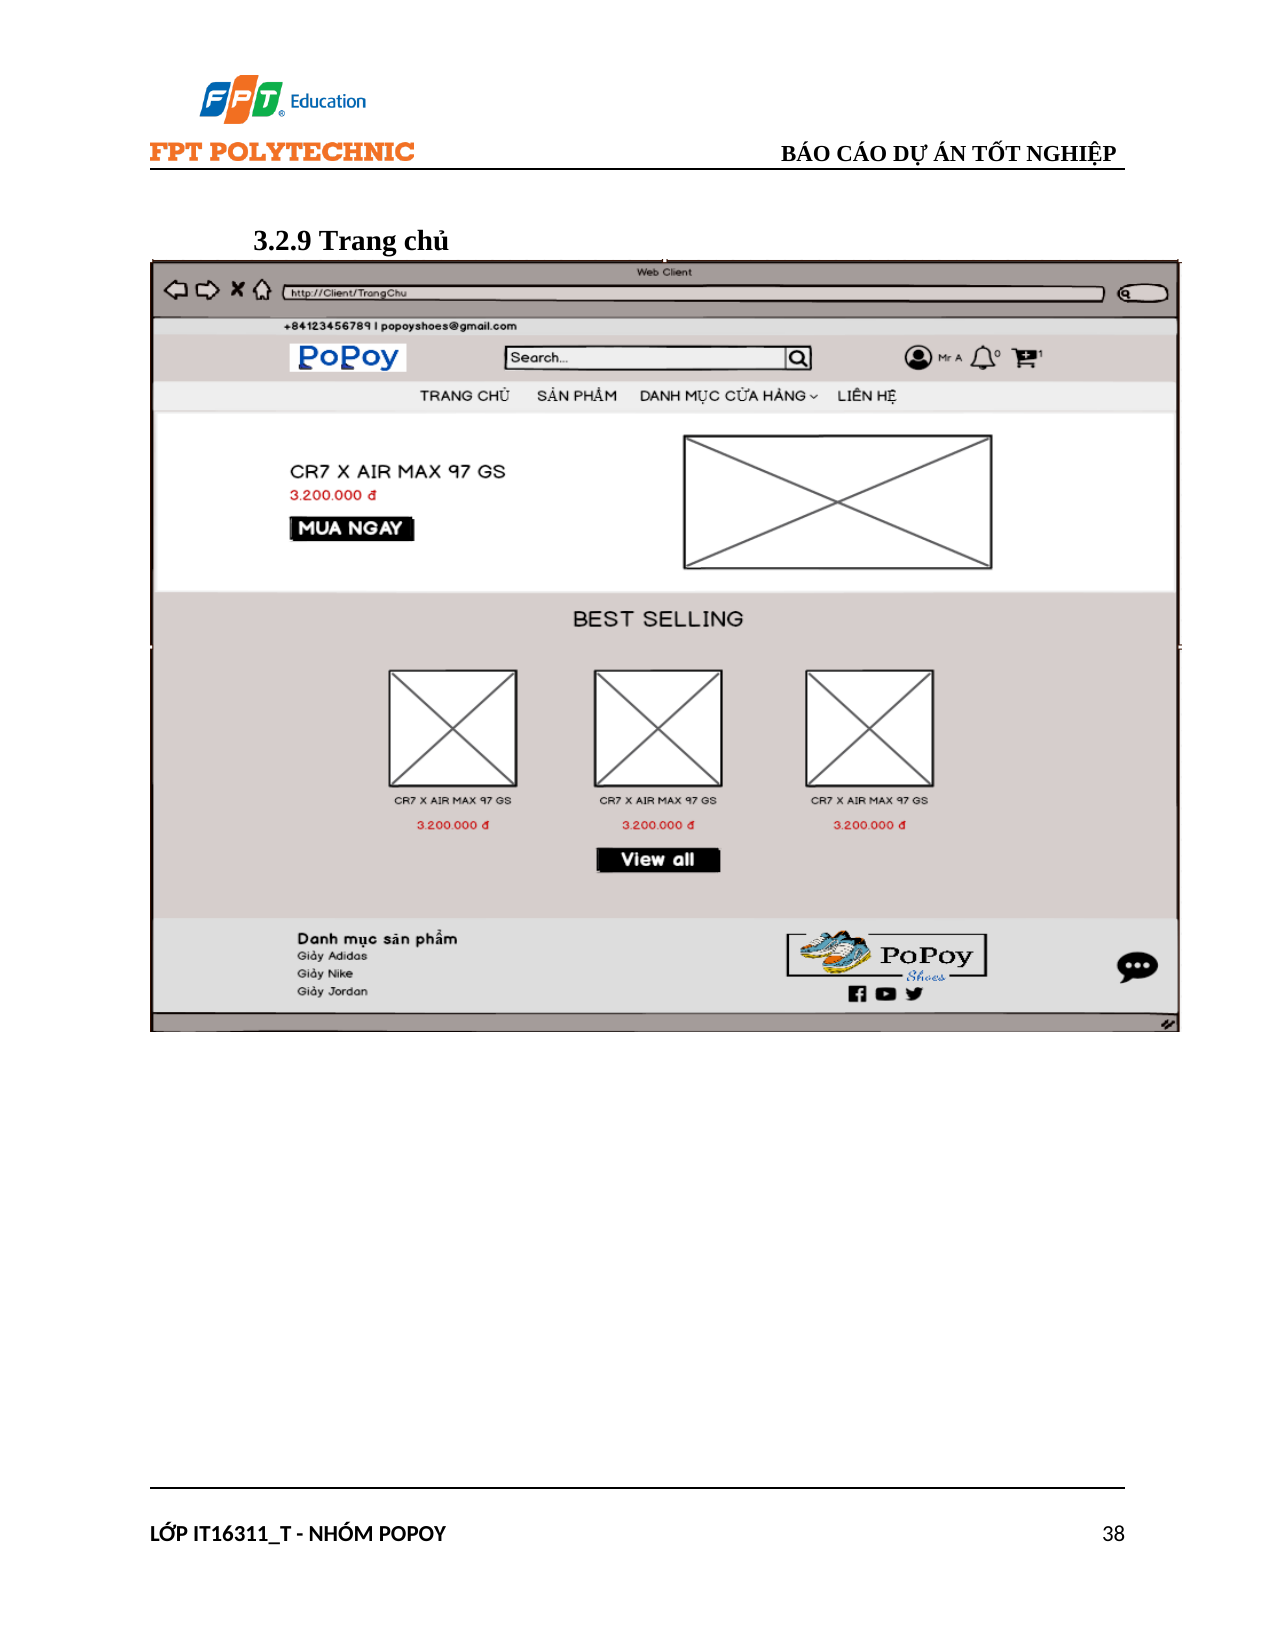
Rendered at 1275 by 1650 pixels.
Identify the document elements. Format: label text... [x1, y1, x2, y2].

picture [150, 259, 1182, 1032]
picture [150, 75, 415, 161]
subtitle 3.2.9 Trang chủ [150, 223, 1125, 257]
